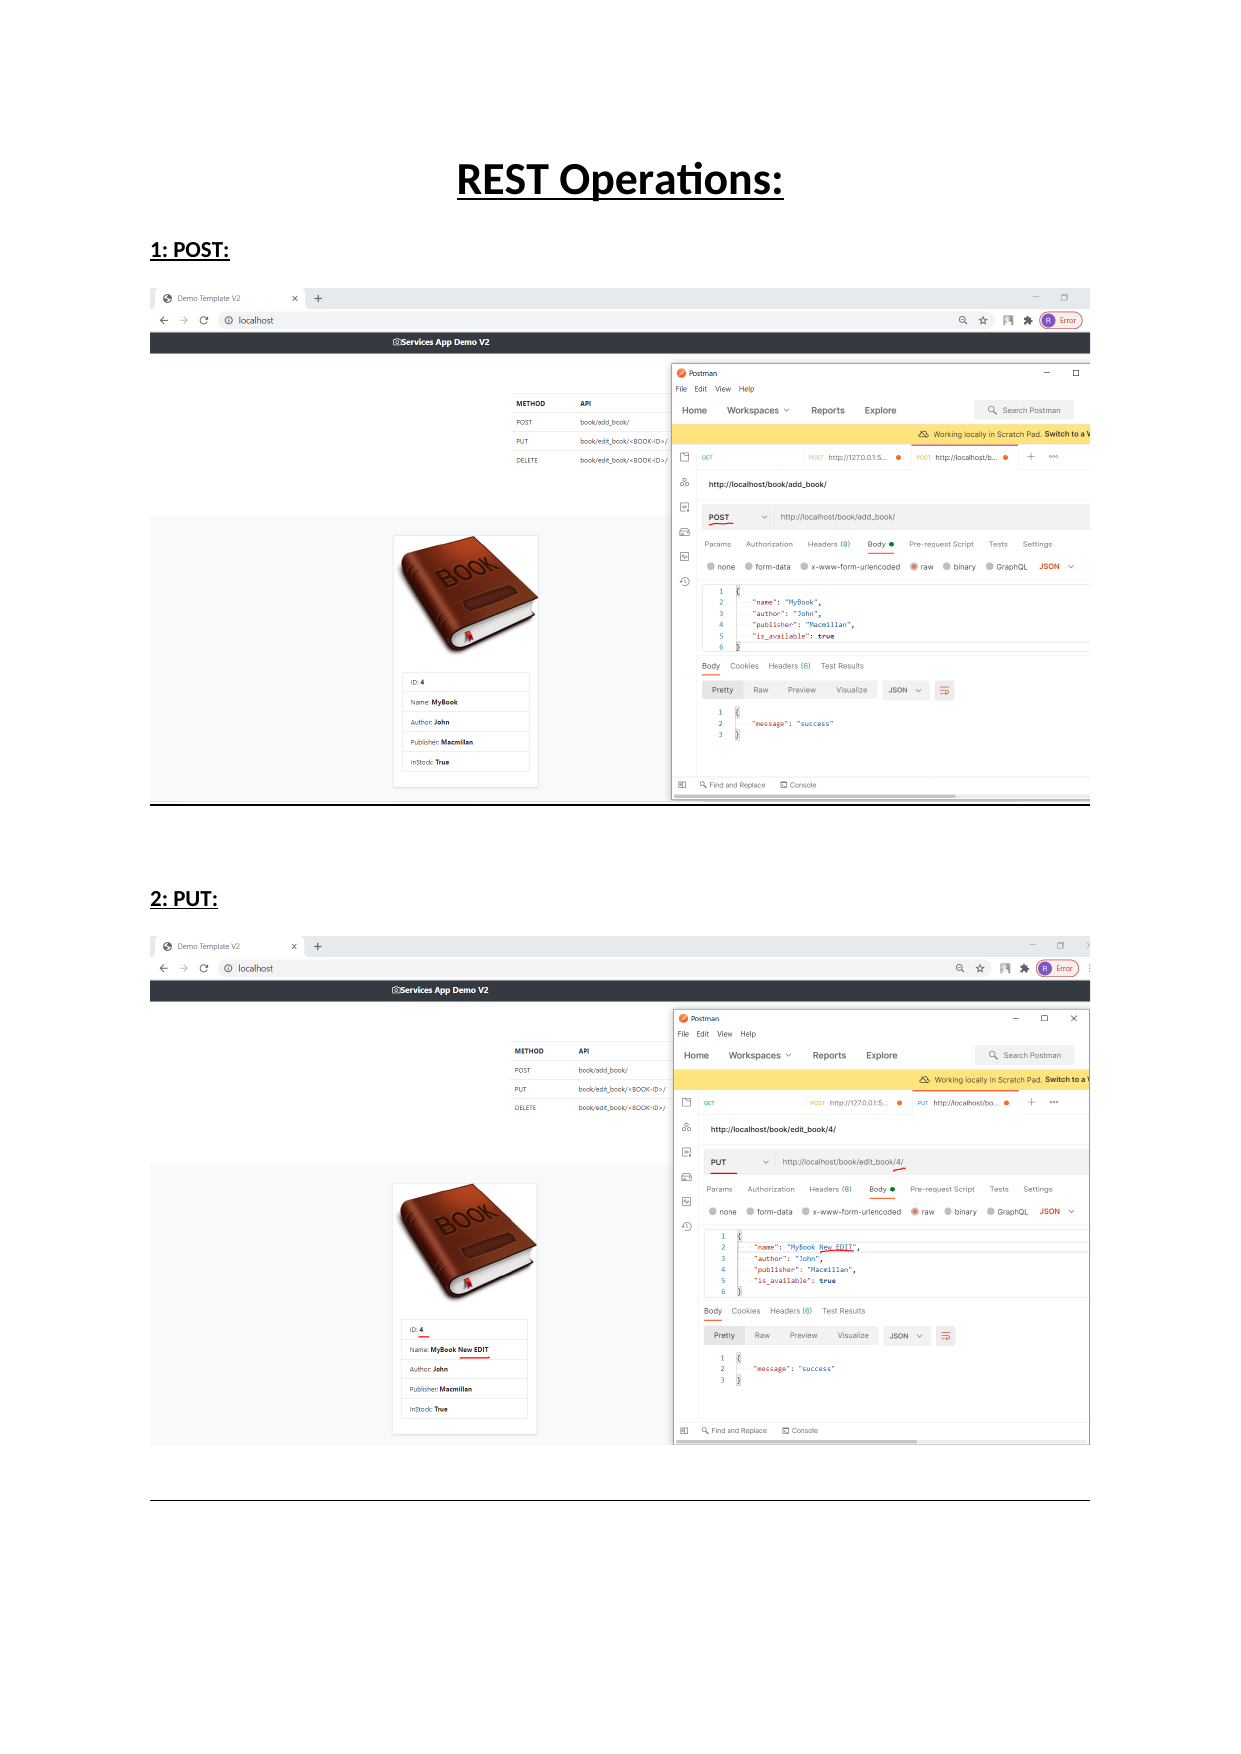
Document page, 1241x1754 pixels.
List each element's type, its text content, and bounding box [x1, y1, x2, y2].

text 2: PUT: [150, 884, 1090, 912]
picture [150, 288, 1091, 802]
text 1: POST: [150, 235, 1090, 263]
text REST Operations: [150, 150, 1090, 206]
picture [150, 936, 1091, 1445]
